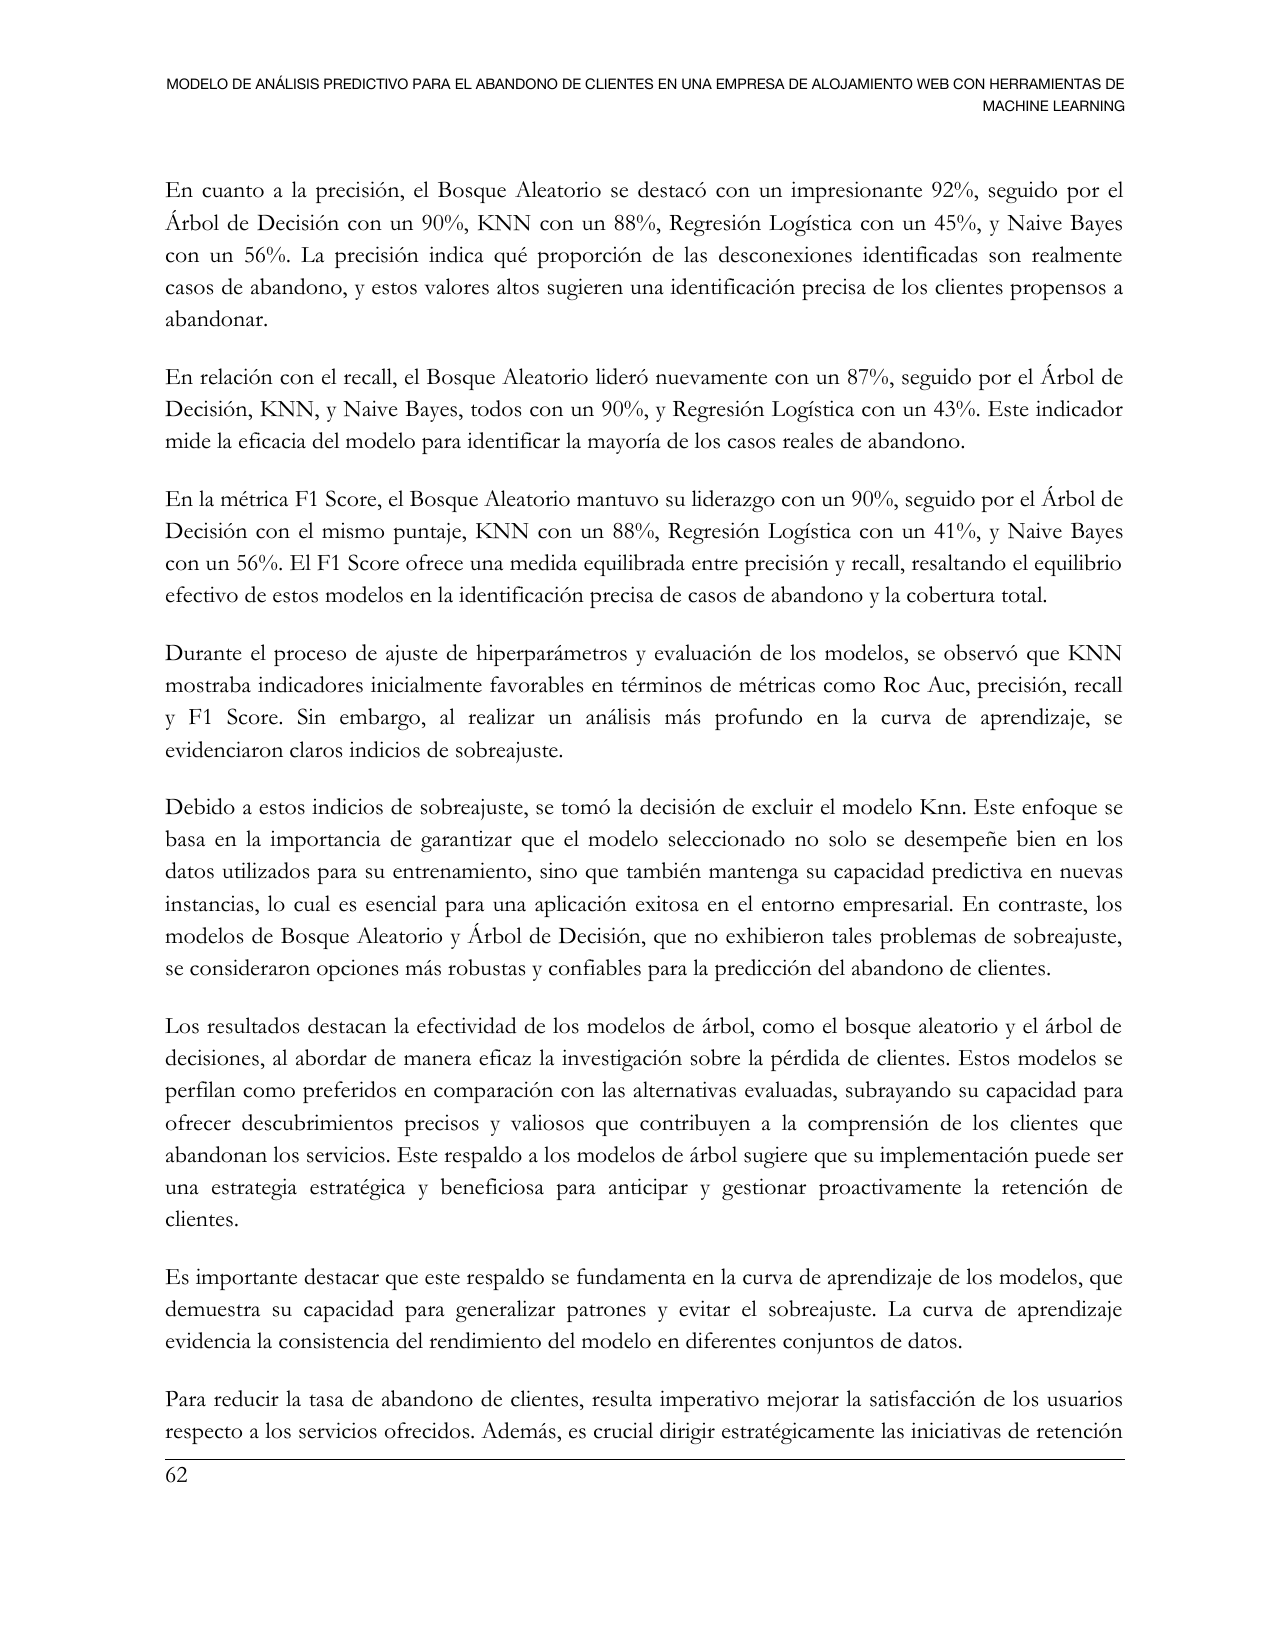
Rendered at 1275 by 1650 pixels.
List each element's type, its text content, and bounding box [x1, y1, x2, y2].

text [165, 1385, 1125, 1444]
text En cuanto a la precisión, el Bosque Aleatorio se destacó con un impresionante 92%, seguido por el Árbol de Decisión con un 90%, KNN con un 88%, Regresión Logística con un 45%, y Naive Bayes con un 56%. La precisión indica qué proporción de las desconexiones identificadas son realmente casos de abandono, y estos valores altos sugieren una identificación precisa de los clientes propensos a abandonar. [165, 177, 1125, 333]
text Debido a estos indicios de sobreajuste, se tomó la decisión de excluir el modelo Knn. Este enfoque se basa en la importancia de garantizar que el modelo seleccionado no solo se desempeñe bien en los datos utilizados para su entrenamiento, sino que también mantenga su capacidad predictiva en nuevas instancias, lo cual es esencial para una aplicación exitosa en el entorno empresarial. En contraste, los modelos de Bosque Aleatorio y Árbol de Decisión, que no exhibieron tales problemas de sobreajuste, se consideraron opciones más robustas y confiables para la predicción del abandono de clientes. [165, 794, 1125, 982]
text Durante el proceso de ajuste de hiperparámetros y evaluación de los modelos, se observó que KNN mostraba indicadores inicialmente favorables en términos de métricas como Roc Auc, precisión, recall y F1 Score. Sin embargo, al realizar un análisis más profundo en la curva de aprendizaje, se evidenciaron claros indicios de sobreajuste. [165, 639, 1125, 763]
text Es importante destacar que este respaldo se fundamenta en la curva de aprendizaje de los modelos, que demuestra su capacidad para generalizar patrones y evitar el sobreajuste. La curva de aprendizaje evidencia la consistencia del rendimiento del modelo en diferentes conjuntos de datos. [165, 1263, 1125, 1355]
text Los resultados destacan la efectividad de los modelos de árbol, como el bosque aleatorio y el árbol de decisiones, al abordar de manera eficaz la investigación sobre la pérdida de clientes. Estos modelos se perfilan como preferidos en comparación con las alternativas evaluadas, subrayando su capacidad para ofrecer descubrimientos precisos y valiosos que contribuyen a la comprensión de los clientes que abandonan los servicios. Este respaldo a los modelos de árbol sugiere que su implementación puede ser una estrategia estratégica y beneficiosa para anticipar y gestionar proactivamente la retención de clientes. [165, 1012, 1125, 1233]
text En la métrica F1 Score, el Bosque Aleatorio mantuvo su liderazgo con un 90%, seguido por el Árbol de Decisión con el mismo puntaje, KNN con un 88%, Regresión Logística con un 41%, y Naive Bayes con un 56%. El F1 Score ofrece una medida equilibrada entre precisión y recall, resaltando el equilibrio efectivo de estos modelos en la identificación precisa de casos de abandono y la cobertura total. [165, 485, 1125, 609]
text En relación con el recall, el Bosque Aleatorio lideró nuevamente con un 87%, seguido por el Árbol de Decisión, KNN, y Naive Bayes, todos con un 90%, y Regresión Logística con un 43%. Este indicador mide la eficacia del modelo para identificar la mayoría de los casos reales de abandono. [165, 363, 1125, 455]
